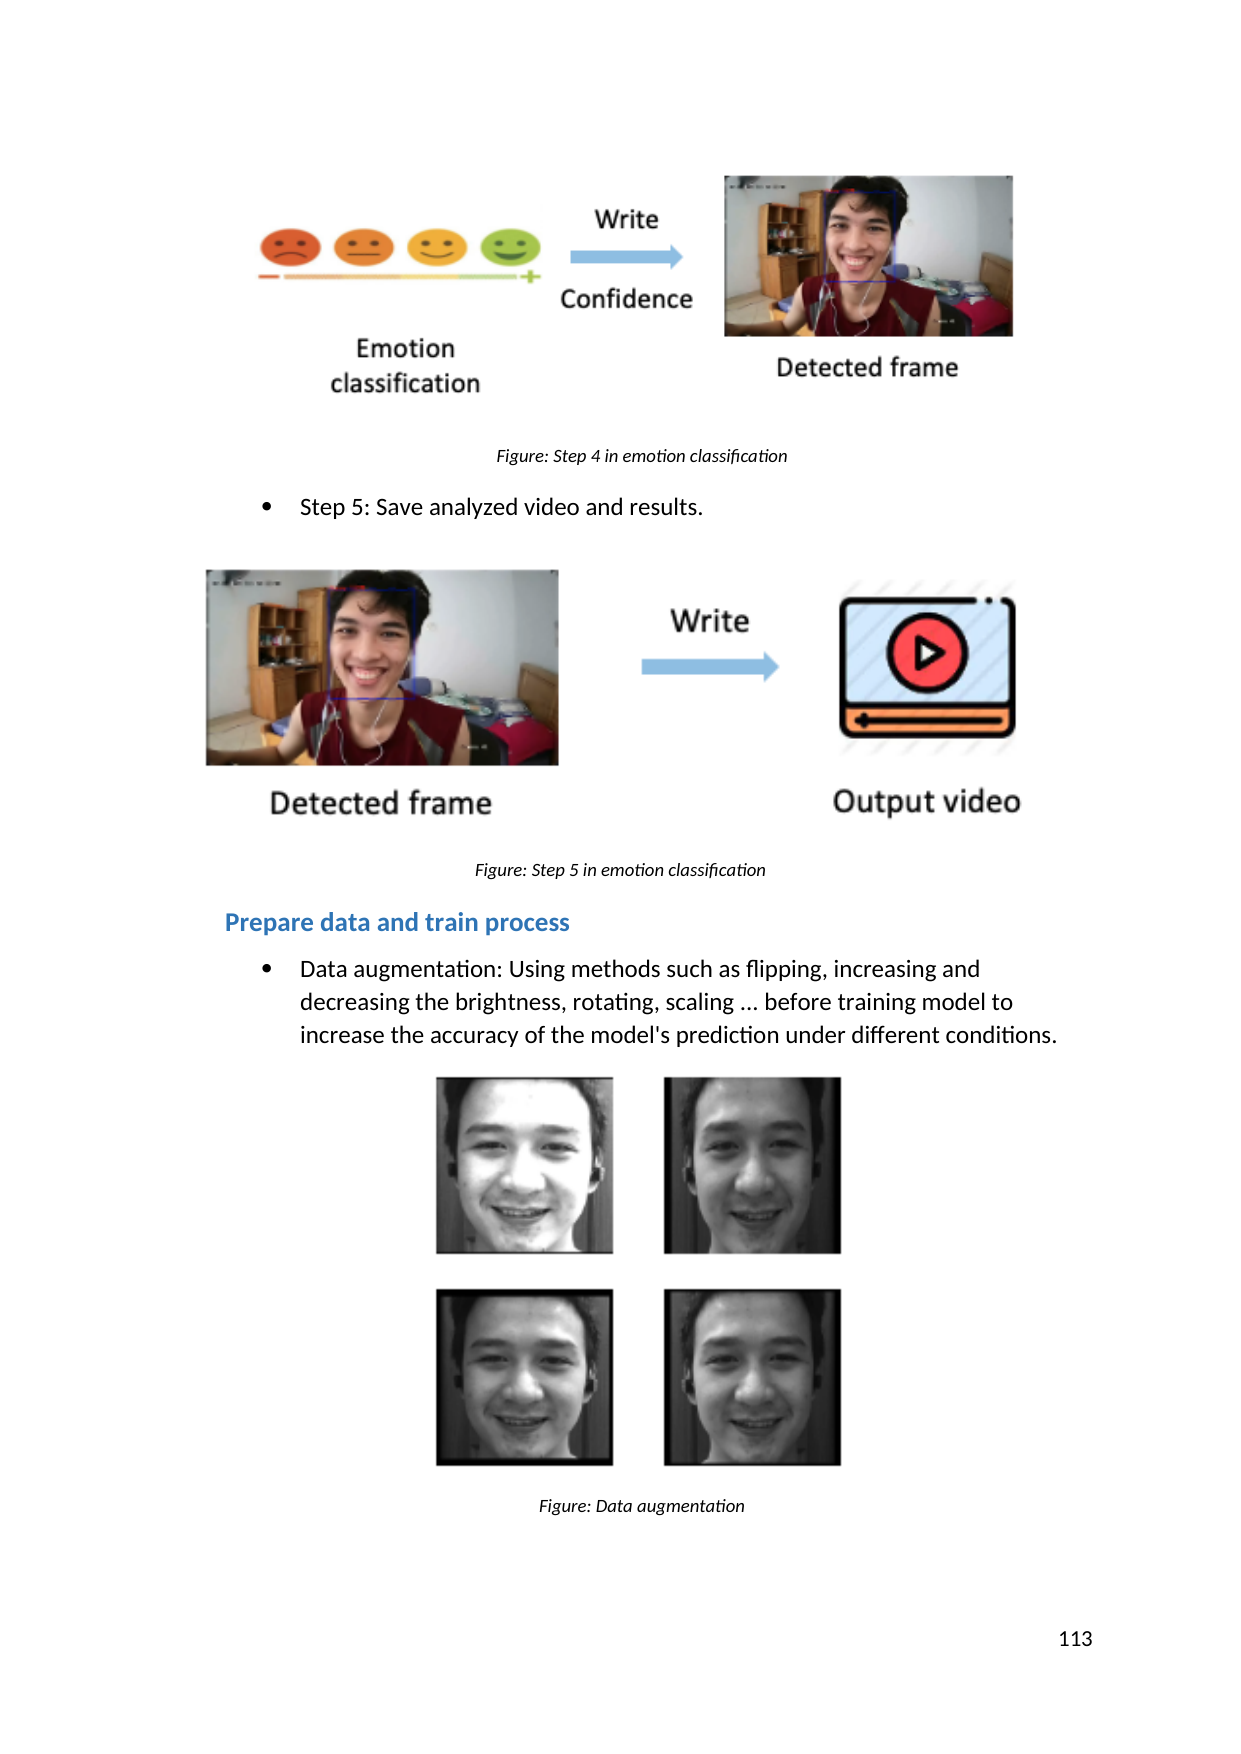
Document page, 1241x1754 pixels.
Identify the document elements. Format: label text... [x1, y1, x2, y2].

picture [249, 150, 1037, 418]
list Step 5: Save analyzed video and results. [262, 491, 1093, 522]
text Figure: Data augmentation [193, 1494, 1093, 1517]
picture [193, 549, 1049, 832]
text Figure: Step 5 in emotion classification [150, 858, 1093, 881]
picture [423, 1064, 863, 1480]
list Data augmentation: Using methods such as flipping, increasing and decreasing the brightness, rotating, scaling ... before training model to increase the accuracy of the model's prediction under different conditions. [262, 953, 1093, 1049]
text Prepare data and train process [150, 905, 1093, 938]
text Figure: Step 4 in emotion classification [193, 444, 1093, 467]
